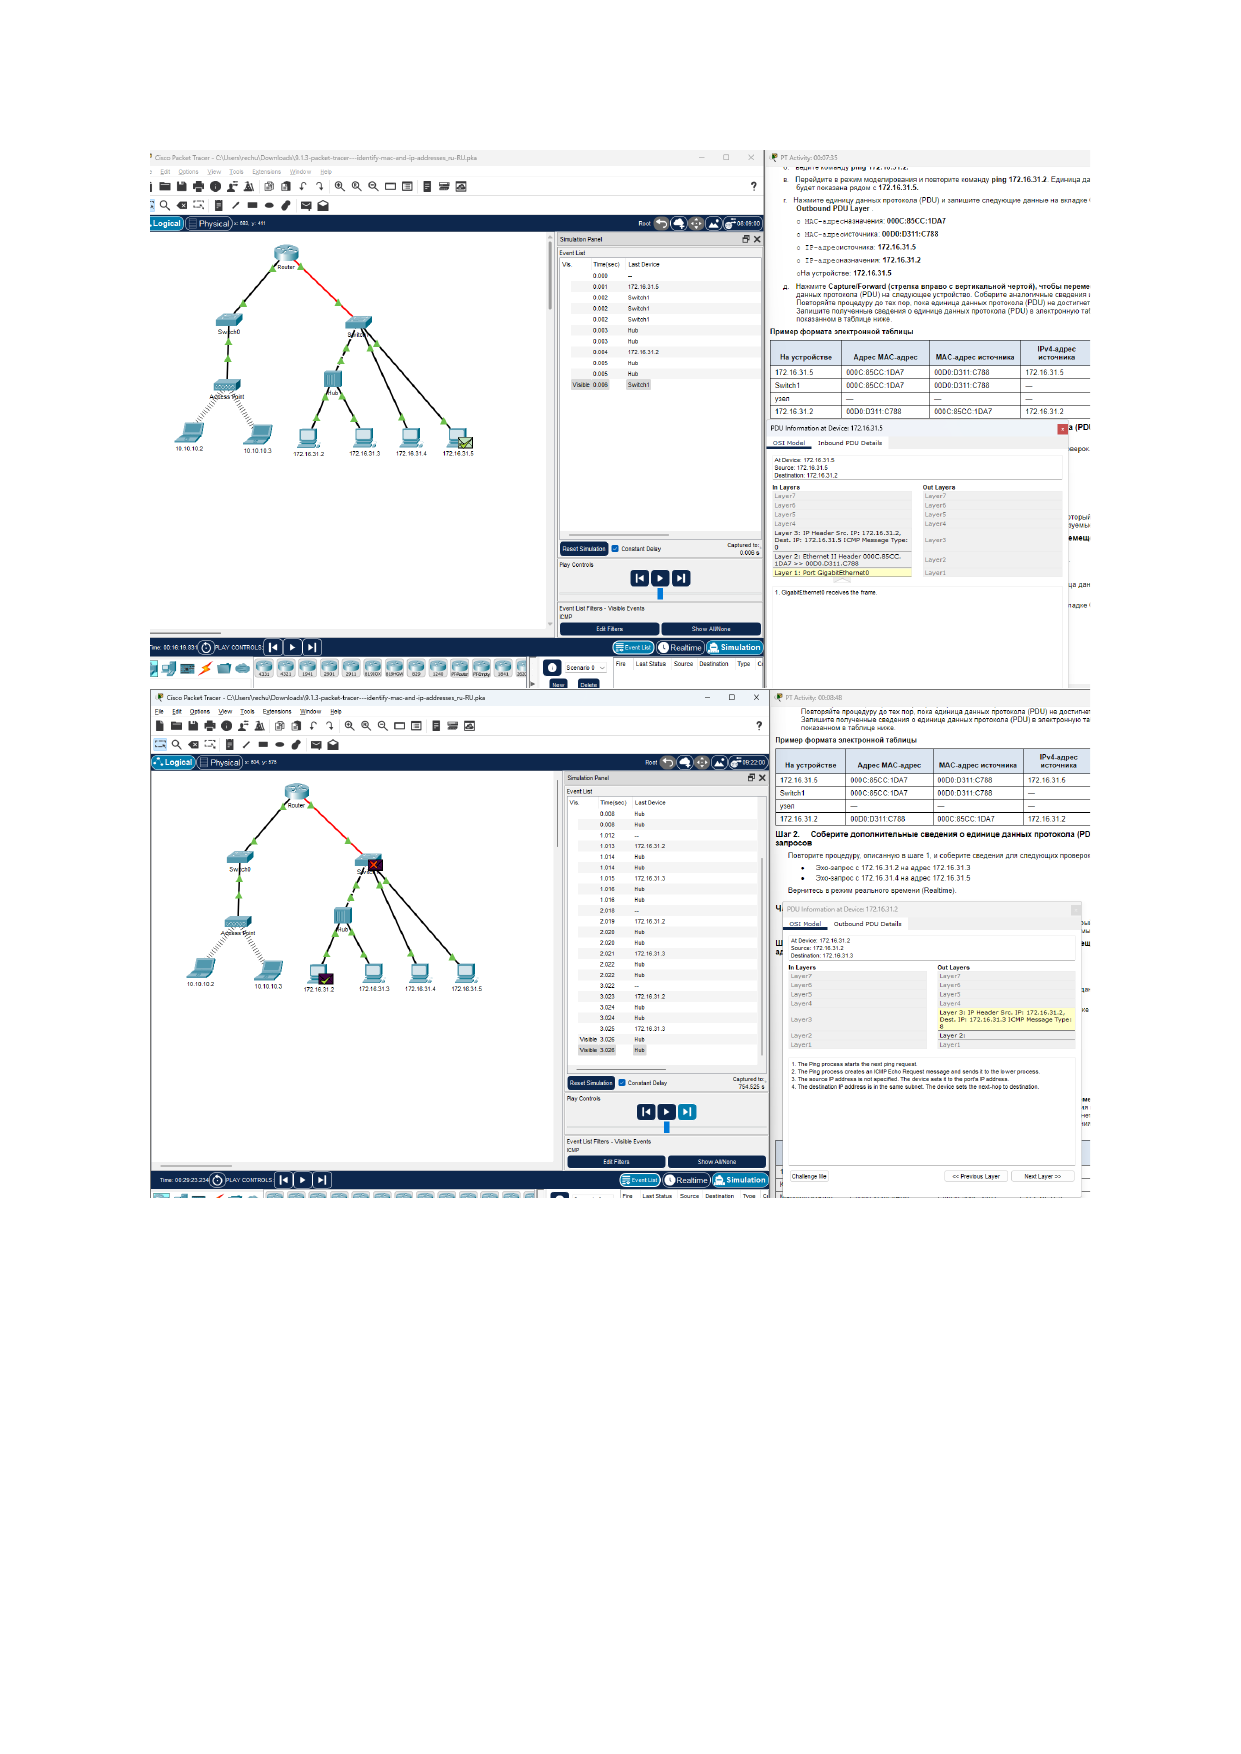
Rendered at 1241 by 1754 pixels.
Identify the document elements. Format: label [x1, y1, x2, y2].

picture [150, 689, 1091, 1198]
picture [150, 150, 1091, 688]
